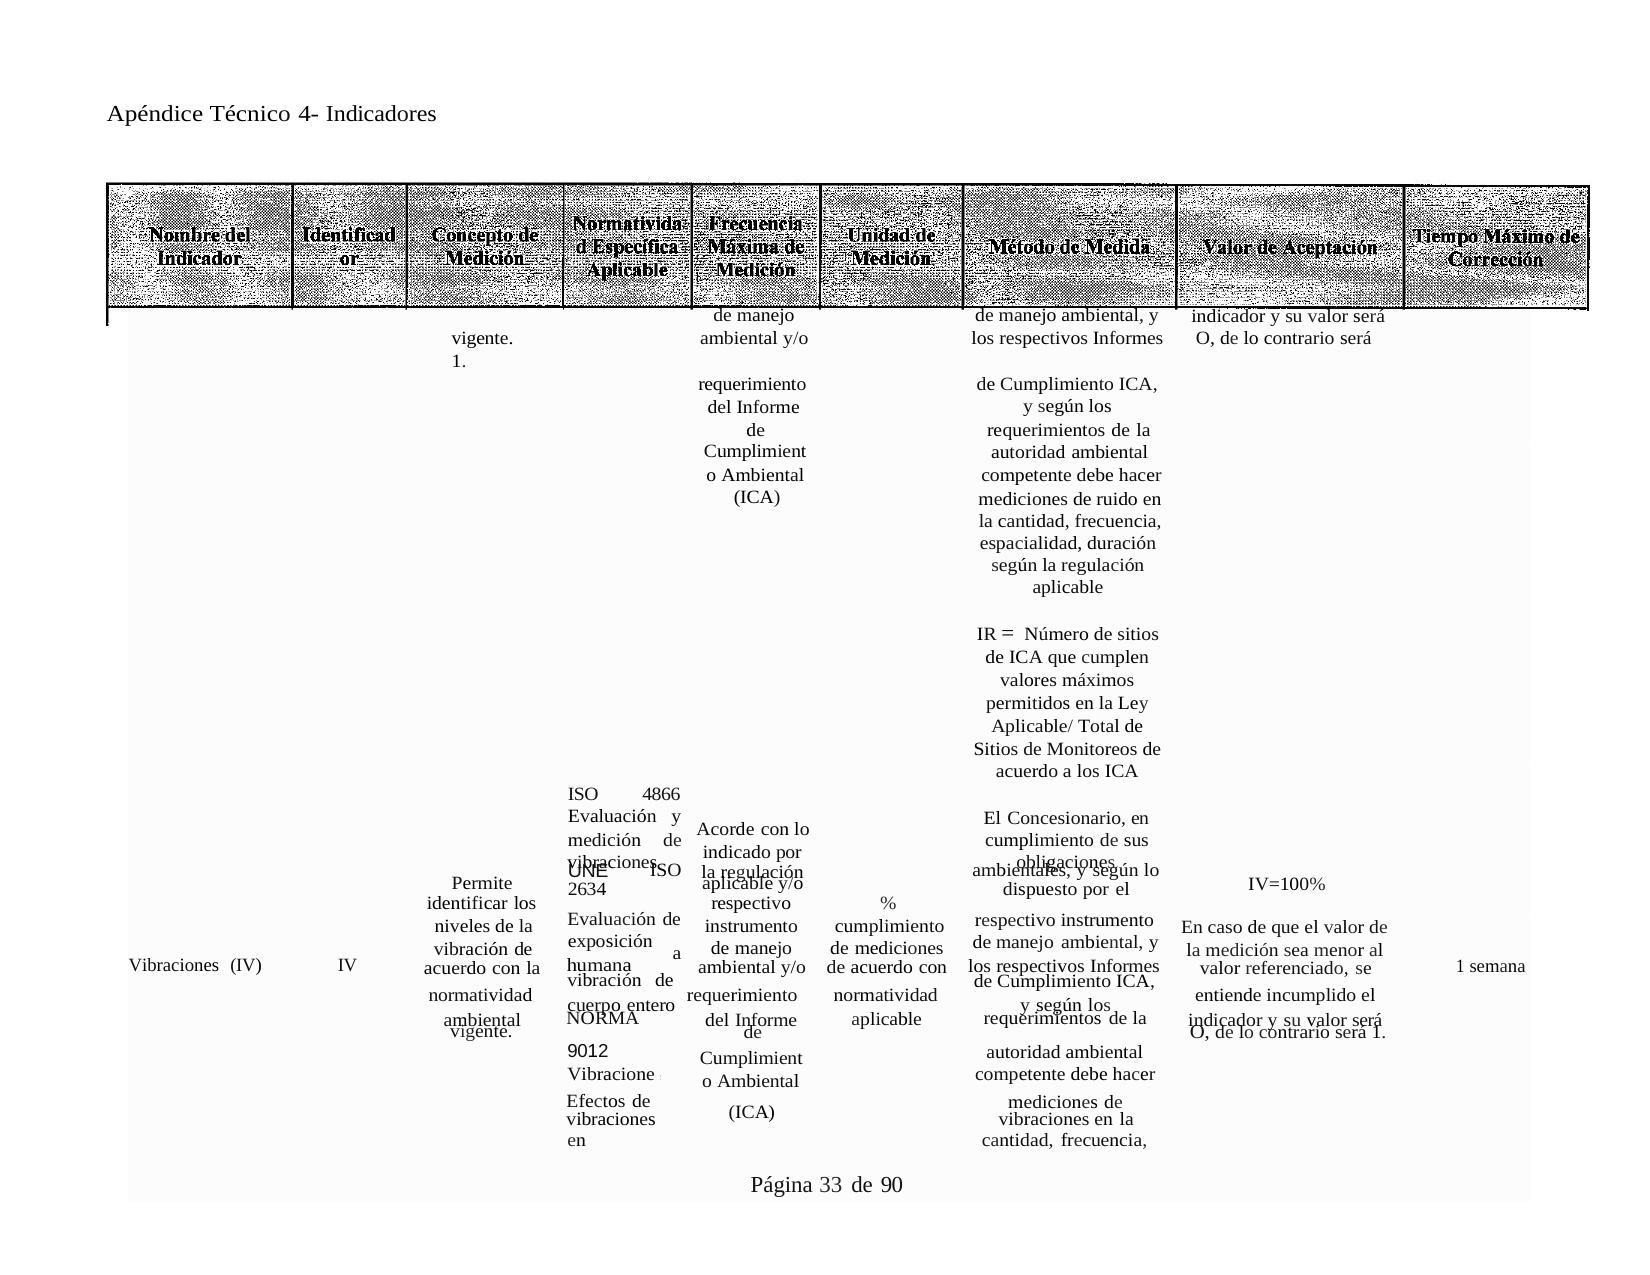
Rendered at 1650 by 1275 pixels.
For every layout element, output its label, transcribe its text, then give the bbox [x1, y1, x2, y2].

text 1 semana [1456, 960, 1604, 976]
text de manejo de manejo ambiental, y indicador y su valor será vigente. ambiental y/o los respectivos Informes O, de lo contrario será 1. [451, 304, 1388, 371]
text Permite UNE ISO aplicable y/o ambientales, y según lo IV=100% [451, 872, 1604, 896]
text exposición [568, 930, 682, 951]
text Evaluación de [567, 913, 682, 929]
text 9012 [567, 1041, 655, 1062]
text espacialidad, duración según la regulación aplicable [978, 532, 1157, 598]
text Vibraciones (IV) IV [128, 960, 361, 975]
text IR = Número de sitios de ICA que cumplen valores máximos permitidos en la Ley Aplicable/ Total de Sitios de Monitoreos de acuerdo a los ICA [972, 620, 1162, 782]
text de requerimientos de la [73, 419, 1151, 441]
text En caso de que el valor de la medición sea menor al [1181, 914, 1392, 960]
subtitle Página 33 de 90 [73, 1171, 1581, 1197]
text los respectivos Informes [968, 960, 1163, 975]
text Cumplimient o Ambiental [699, 1046, 805, 1091]
picture [105, 179, 1592, 326]
text o Ambiental competente debe hacer (ICA) mediciones de ruido en la cantidad, frecuencia, [705, 464, 1161, 531]
text identificar los 2634 respectivo % dispuesto por el [427, 896, 1604, 913]
text respectivo instrumento [974, 913, 1159, 930]
text Cumplimient autoridad ambiental [73, 441, 1148, 463]
text vibraciones vibraciones en la [566, 1112, 1604, 1129]
text medición de indicado por cumplimiento de sus [568, 829, 1604, 851]
text instrumento cumplimiento de manejo de mediciones [704, 915, 945, 958]
text humana [567, 960, 632, 975]
text requerimiento de Cumplimiento ICA, del Informe y según los [698, 373, 1161, 418]
text en cantidad, frecuencia, [567, 1129, 1604, 1150]
text de manejo ambiental, y [972, 931, 1159, 952]
text autoridad ambiental competente debe hacer [975, 1041, 1159, 1084]
text a ambiental y/o de acuerdo con [672, 960, 948, 977]
text vibraciones la regulación obligaciones [567, 851, 1604, 872]
text Vibracione [567, 1063, 655, 1085]
text niveles de la vibración de [432, 913, 532, 959]
text ISO 4866 [568, 783, 1604, 804]
text Efectos de (ICA) mediciones de [566, 1091, 1604, 1112]
text Evaluación y Acorde con lo El Concesionario, en [568, 807, 1604, 829]
text normatividad vibración de requerimiento normatividad de Cumplimiento ICA, entiende incumplido el ambiental cuerpo entero del Informe aplicable y según los indicador y su valor será [428, 981, 1386, 1030]
